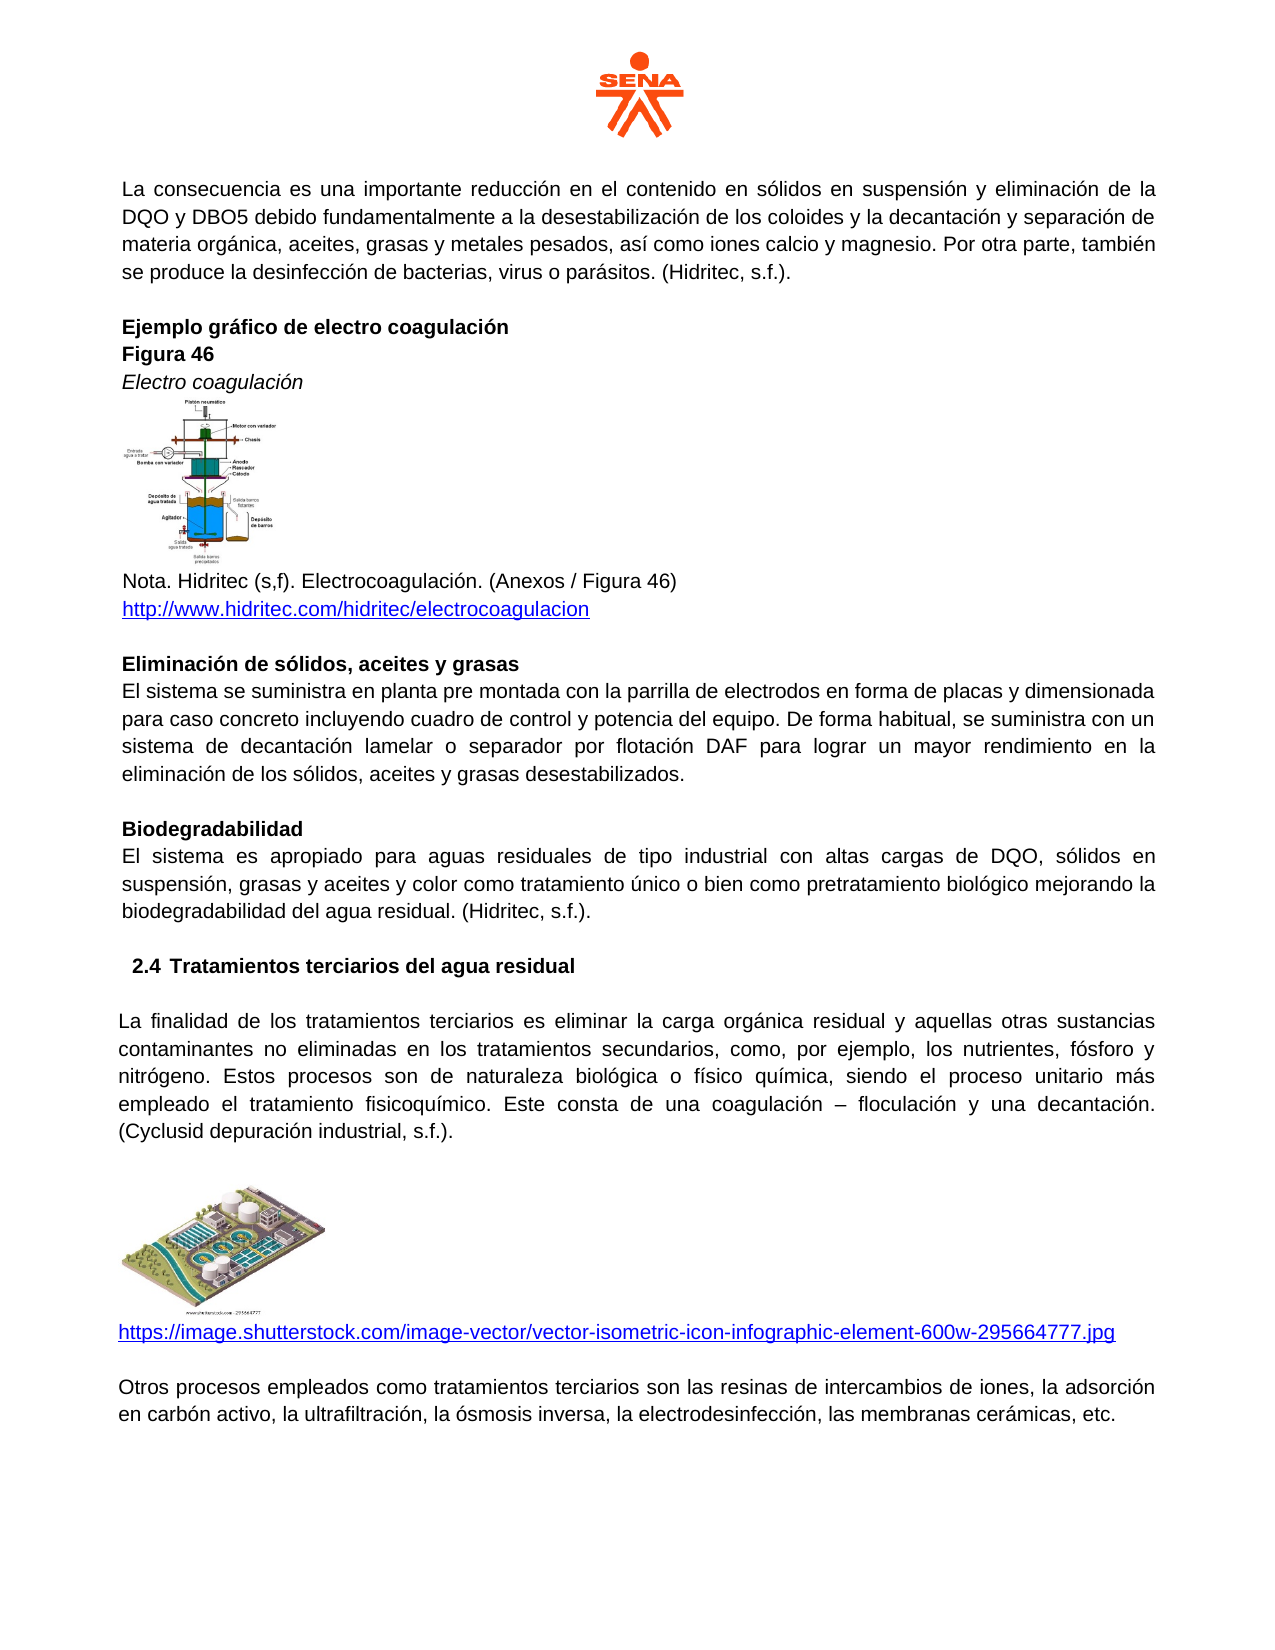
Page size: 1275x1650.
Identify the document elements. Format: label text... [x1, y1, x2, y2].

text Nota. Hidritec (s,f). Electrocoagulación. (Anexos / Figura 46) [122, 569, 1157, 593]
text El sistema es apropiado para aguas residuales de tipo industrial con altas cargas de DQO, sólidos en suspensión, grasas y aceites y color como tratamiento único o bien como pretratamiento biológico mejorando la biodegradabilidad del agua residual. (Hidritec, s.f.). [122, 844, 1157, 923]
text Figura 46 [122, 342, 1157, 366]
list Tratamientos terciarios del agua residual [132, 954, 1157, 978]
picture [585, 48, 690, 142]
text https://image.shutterstock.com/image-vector/vector-isometric-icon-infographic-element-600w-295664777.jpg [118, 1319, 1157, 1343]
text Ejemplo gráfico de electro coagulación [122, 315, 1157, 339]
picture [122, 397, 278, 566]
text Electro coagulación [122, 370, 1157, 394]
picture [118, 1174, 328, 1316]
text Biodegradabilidad [122, 817, 1157, 841]
text Otros procesos empleados como tratamientos terciarios son las resinas de intercambios de iones, la adsorción en carbón activo, la ultrafiltración, la ósmosis inversa, la electrodesinfección, las membranas cerámicas, etc. [118, 1374, 1157, 1426]
text El sistema se suministra en planta pre montada con la parrilla de electrodos en forma de placas y dimensionada para caso concreto incluyendo cuadro de control y potencia del equipo. De forma habitual, se suministra con un sistema de decantación lamelar o separador por flotación DAF para lograr un mayor rendimiento en la eliminación de los sólidos, aceites y grasas desestabilizados. [122, 679, 1157, 786]
text La consecuencia es una importante reducción en el contenido en sólidos en suspensión y eliminación de la DQO y DBO5 debido fundamentalmente a la desestabilización de los coloides y la decantación y separación de materia orgánica, aceites, grasas y metales pesados, así como iones calcio y magnesio. Por otra parte, también se produce la desinfección de bacterias, virus o parásitos. (Hidritec, s.f.). [122, 177, 1157, 284]
text La finalidad de los tratamientos terciarios es eliminar la carga orgánica residual y aquellas otras sustancias contaminantes no eliminadas en los tratamientos secundarios, como, por ejemplo, los nutrientes, fósforo y nitrógeno. Estos procesos son de naturaleza biológica o físico química, siendo el proceso unitario más empleado el tratamiento fisicoquímico. Este consta de una coagulación – floculación y una decantación. (Cyclusid depuración industrial, s.f.). [118, 1009, 1157, 1143]
text Eliminación de sólidos, aceites y grasas [122, 652, 1157, 676]
text http://www.hidritec.com/hidritec/electrocoagulacion [122, 597, 1157, 621]
